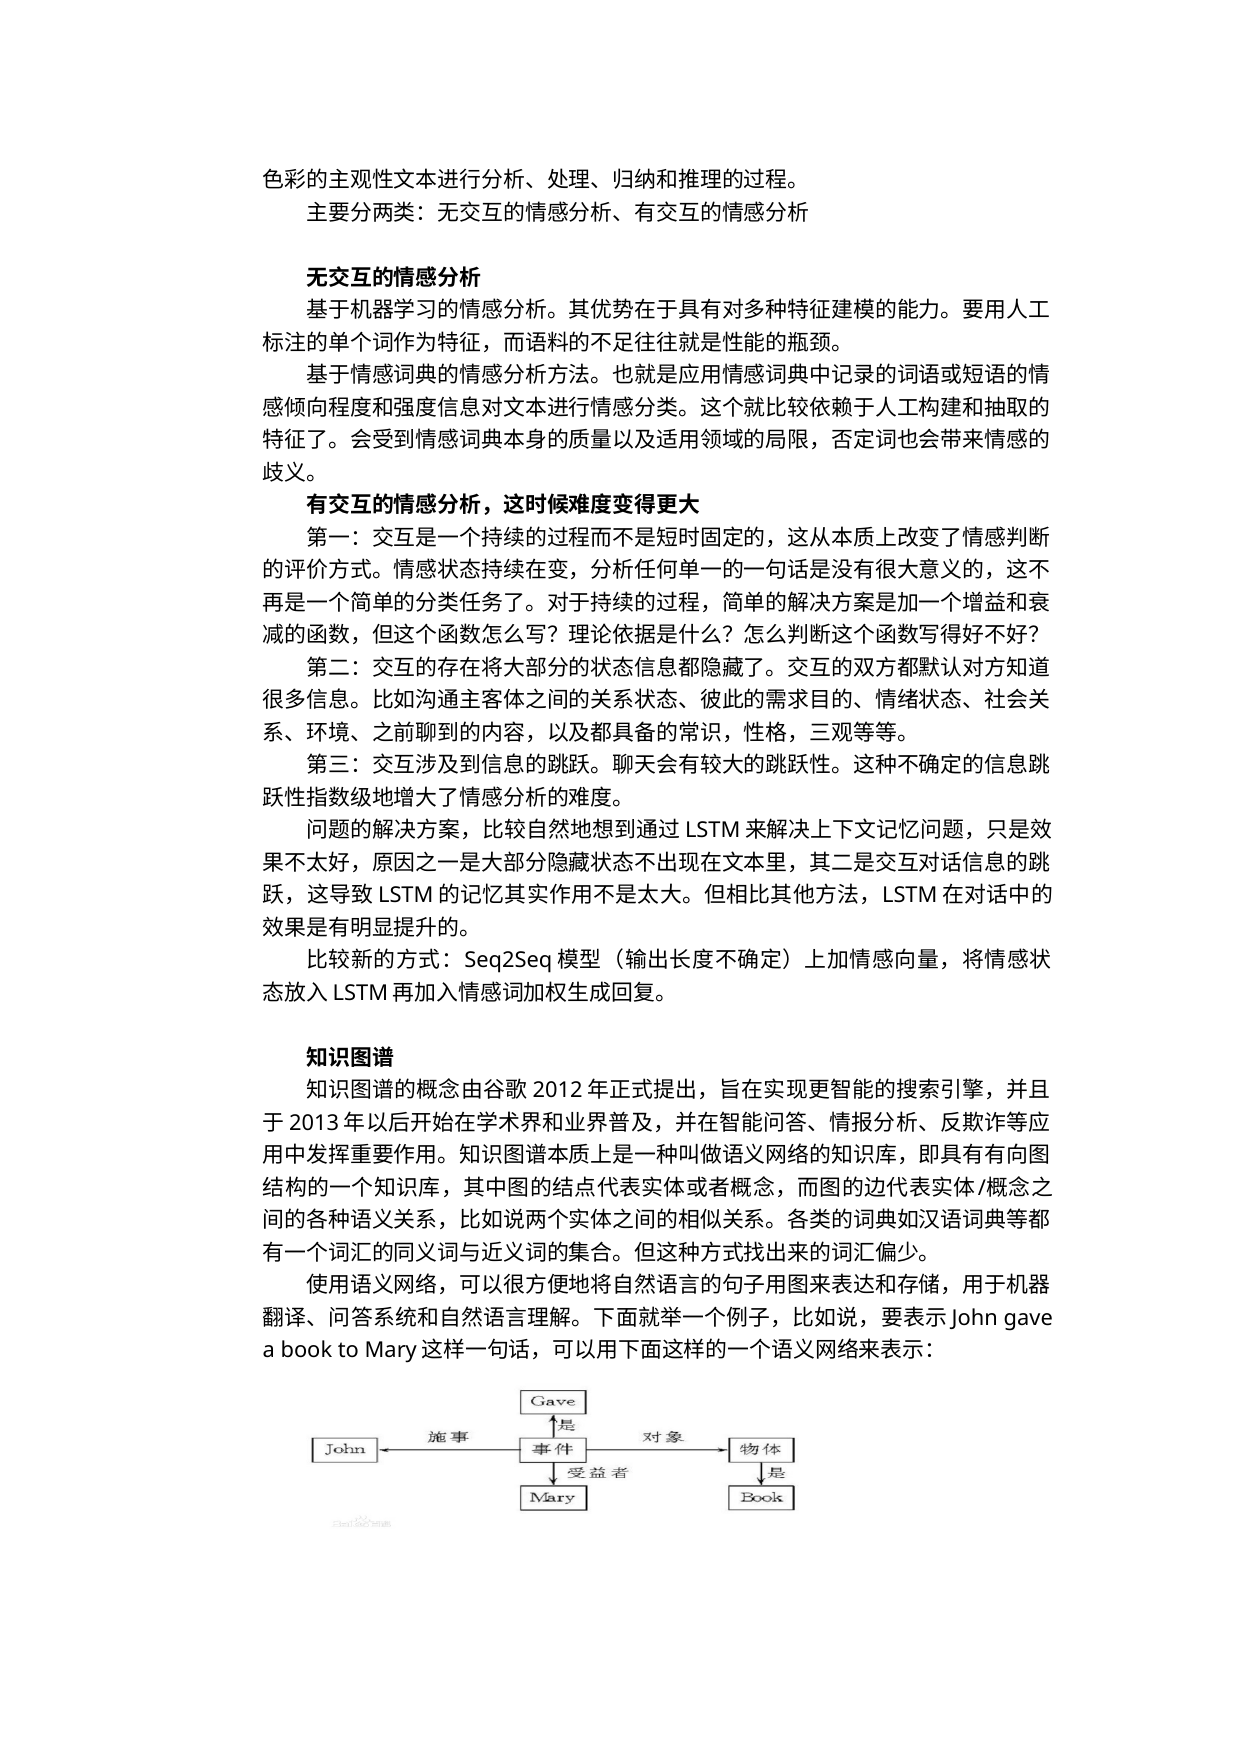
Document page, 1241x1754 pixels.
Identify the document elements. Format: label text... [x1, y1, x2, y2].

text 无交互的情感分析 [262, 259, 1053, 292]
text 第二：交互的存在将大部分的状态信息都隐藏了。交互的双方都默认对方知道很多信息。比如沟通主客体之间的关系状态、彼此的需求目的、情绪状态、社会关系、环境、之前聊到的内容，以及都具备的常识，性格，三观等等。 [262, 649, 1053, 747]
text 基于情感词典的情感分析方法。也就是应用情感词典中记录的词语或短语的情感倾向程度和强度信息对文本进行情感分类。这个就比较依赖于人工构建和抽取的特征了。会受到情感词典本身的质量以及适用领域的局限，否定词也会带来情感的歧义。 [262, 357, 1053, 487]
text 第三：交互涉及到信息的跳跃。聊天会有较大的跳跃性。这种不确定的信息跳跃性指数级地增大了情感分析的难度。 [262, 747, 1053, 812]
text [262, 162, 1053, 194]
picture [306, 1364, 822, 1535]
text 有交互的情感分析，这时候难度变得更大 [262, 487, 1053, 519]
text 基于机器学习的情感分析。其优势在于具有对多种特征建模的能力。要用人工标注的单个词作为特征，而语料的不足往往就是性能的瓶颈。 [262, 292, 1053, 357]
text 知识图谱 [262, 1039, 1053, 1072]
text 使用语义网络，可以很方便地将自然语言的句子用图来表达和存储，用于机器翻译、问答系统和自然语言理解。下面就举一个例子，比如说，要表示John gave a book to Mary这样一句话，可以用下面这样的一个语义网络来表示： [262, 1267, 1053, 1364]
text 第一：交互是一个持续的过程而不是短时固定的，这从本质上改变了情感判断的评价方式。情感状态持续在变，分析任何单一的一句话是没有很大意义的，这不再是一个简单的分类任务了。对于持续的过程，简单的解决方案是加一个增益和衰减的函数，但这个函数怎么写？理论依据是什么？怎么判断这个函数写得好不好？ [262, 519, 1053, 649]
text 问题的解决方案，比较自然地想到通过LSTM来解决上下文记忆问题，只是效果不太好，原因之一是大部分隐藏状态不出现在文本里，其二是交互对话信息的跳跃，这导致LSTM的记忆其实作用不是太大。但相比其他方法，LSTM在对话中的效果是有明显提升的。 [262, 812, 1053, 942]
text 主要分两类：无交互的情感分析、有交互的情感分析 [262, 194, 1053, 227]
text 比较新的方式：Seq2Seq模型（输出长度不确定）上加情感向量，将情感状态放入LSTM再加入情感词加权生成回复。 [262, 942, 1053, 1007]
text 知识图谱的概念由谷歌2012年正式提出，旨在实现更智能的搜索引擎，并且于2013年以后开始在学术界和业界普及，并在智能问答、情报分析、反欺诈等应用中发挥重要作用。知识图谱本质上是一种叫做语义网络的知识库，即具有有向图结构的一个知识库，其中图的结点代表实体或者概念，而图的边代表实体/概念之间的各种语义关系，比如说两个实体之间的相似关系。各类的词典如汉语词典等都有一个词汇的同义词与近义词的集合。但这种方式找出来的词汇偏少。 [262, 1072, 1053, 1267]
